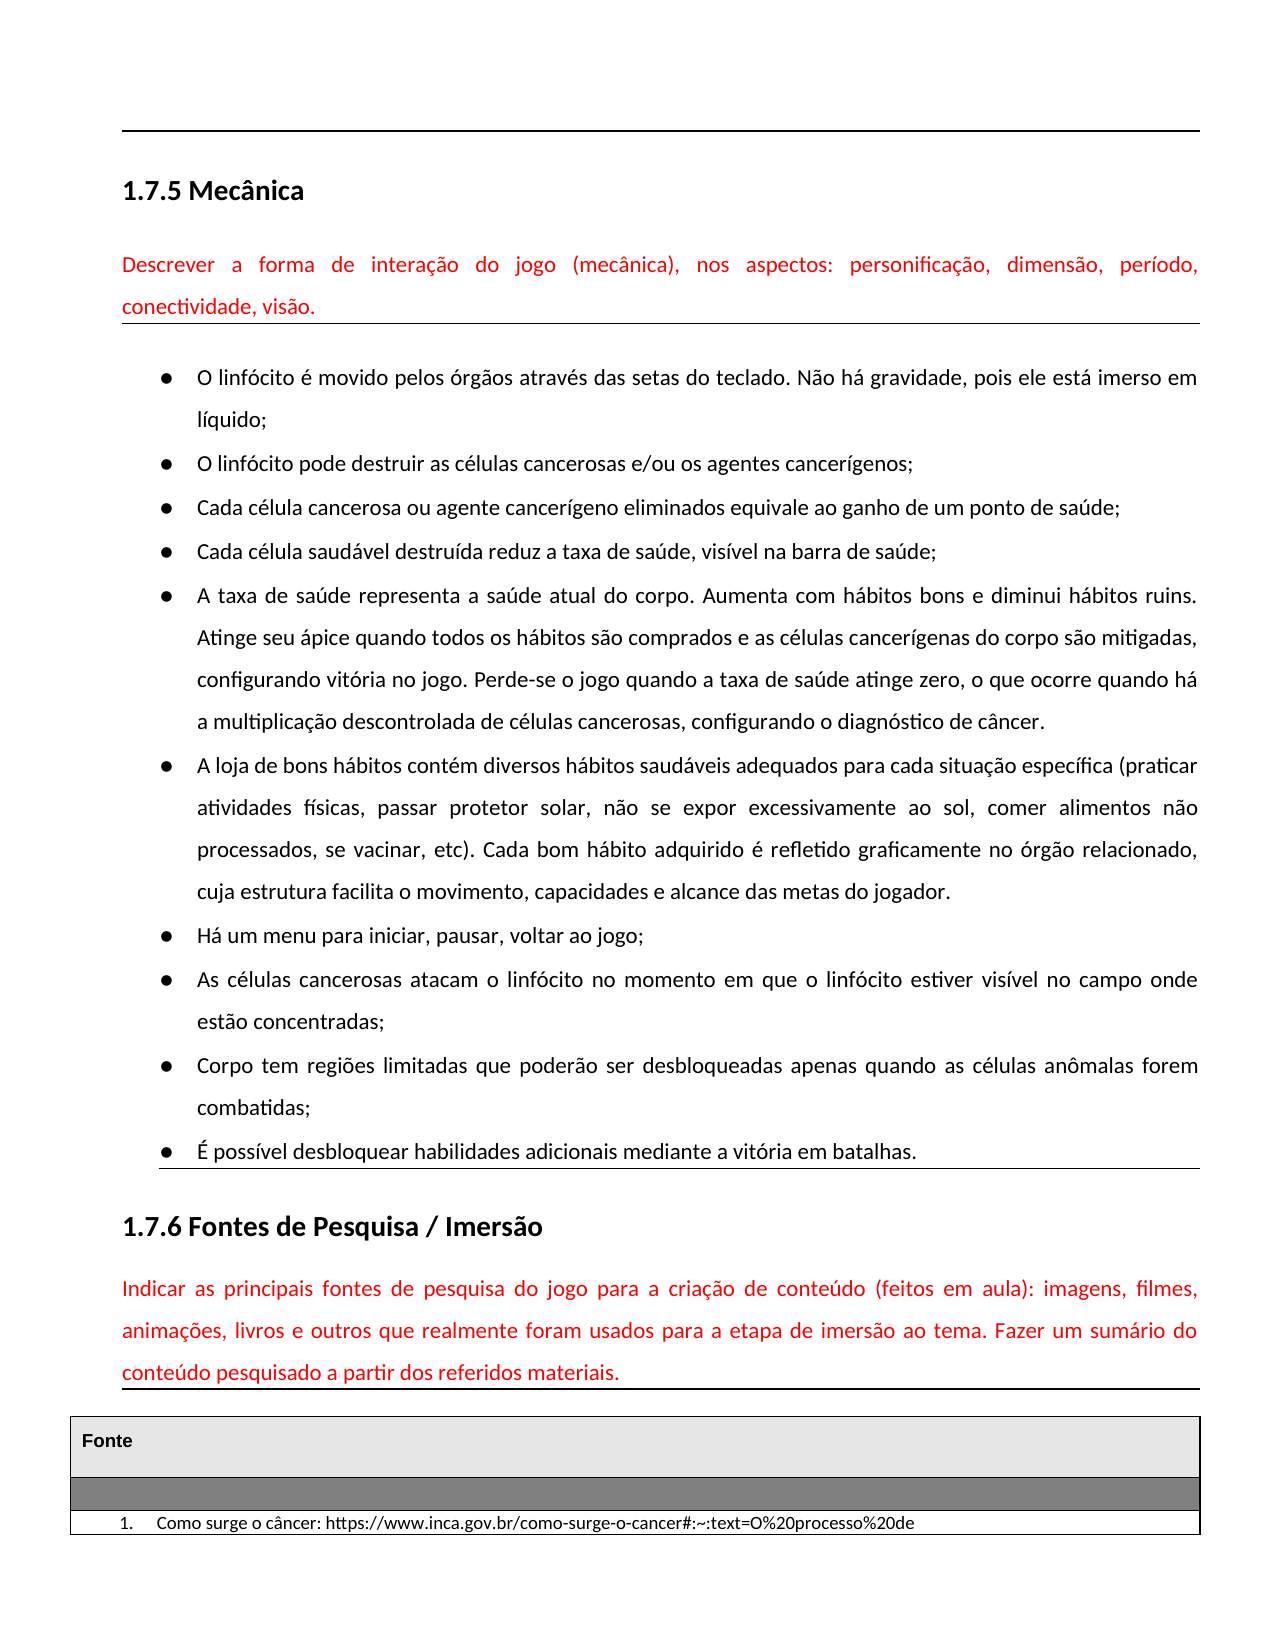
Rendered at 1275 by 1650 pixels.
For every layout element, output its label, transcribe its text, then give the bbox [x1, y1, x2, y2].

list Corpo tem regiões limitadas que poderão ser desbloqueadas apenas quando as células anômalas forem combatidas; [159, 1051, 1200, 1123]
list Há um menu para iniciar, pausar, voltar ao jogo; [159, 921, 1200, 951]
list Cada célula cancerosa ou agente cancerígeno eliminados equivale ao ganho de um ponto de saúde; [159, 493, 1200, 523]
table_header Fonte [71, 1417, 1199, 1477]
text Indicar as principais fontes de pesquisa do jogo para a criação de conteúdo (feitos em aula): imagens, filmes, animações, livros e outros que realmente foram usados para a etapa de imersão ao tema. Fazer um sumário do conteúdo pesquisado a partir dos referidos materiais. [122, 1274, 1200, 1388]
list A loja de bons hábitos contém diversos hábitos saudáveis adequados para cada situação específica (praticar atividades físicas, passar protetor solar, não se expor excessivamente ao sol, comer alimentos não processados, se vacinar, etc). Cada bom hábito adquirido é refletido graficamente no órgão relacionado, cuja estrutura facilita o movimento, capacidades e alcance das metas do jogador. [159, 751, 1200, 907]
list A taxa de saúde representa a saúde atual do corpo. Aumenta com hábitos bons e diminui hábitos ruins. Atinge seu ápice quando todos os hábitos são comprados e as células cancerígenas do corpo são mitigadas, configurando vitória no jogo. Perde-se o jogo quando a taxa de saúde atinge zero, o que ocorre quando há a multiplicação descontrolada de células cancerosas, configurando o diagnóstico de câncer. [159, 581, 1200, 737]
subtitle 1.7.5 Mecânica [122, 172, 1200, 208]
list O linfócito é movido pelos órgãos através das setas do teclado. Não há gravidade, pois ele está imerso em líquido; [159, 363, 1200, 435]
table_cell [71, 1478, 1199, 1510]
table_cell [71, 1511, 1199, 1534]
list As células cancerosas atacam o linfócito no momento em que o linfócito estiver visível no campo onde estão concentradas; [159, 965, 1200, 1037]
subtitle 1.7.6 Fontes de Pesquisa / Imersão [122, 1208, 1200, 1244]
list Cada célula saudável destruída reduz a taxa de saúde, visível na barra de saúde; [159, 537, 1200, 567]
list É possível desbloquear habilidades adicionais mediante a vitória em batalhas. [159, 1137, 1200, 1168]
list O linfócito pode destruir as células cancerosas e/ou os agentes cancerígenos; [159, 449, 1200, 479]
